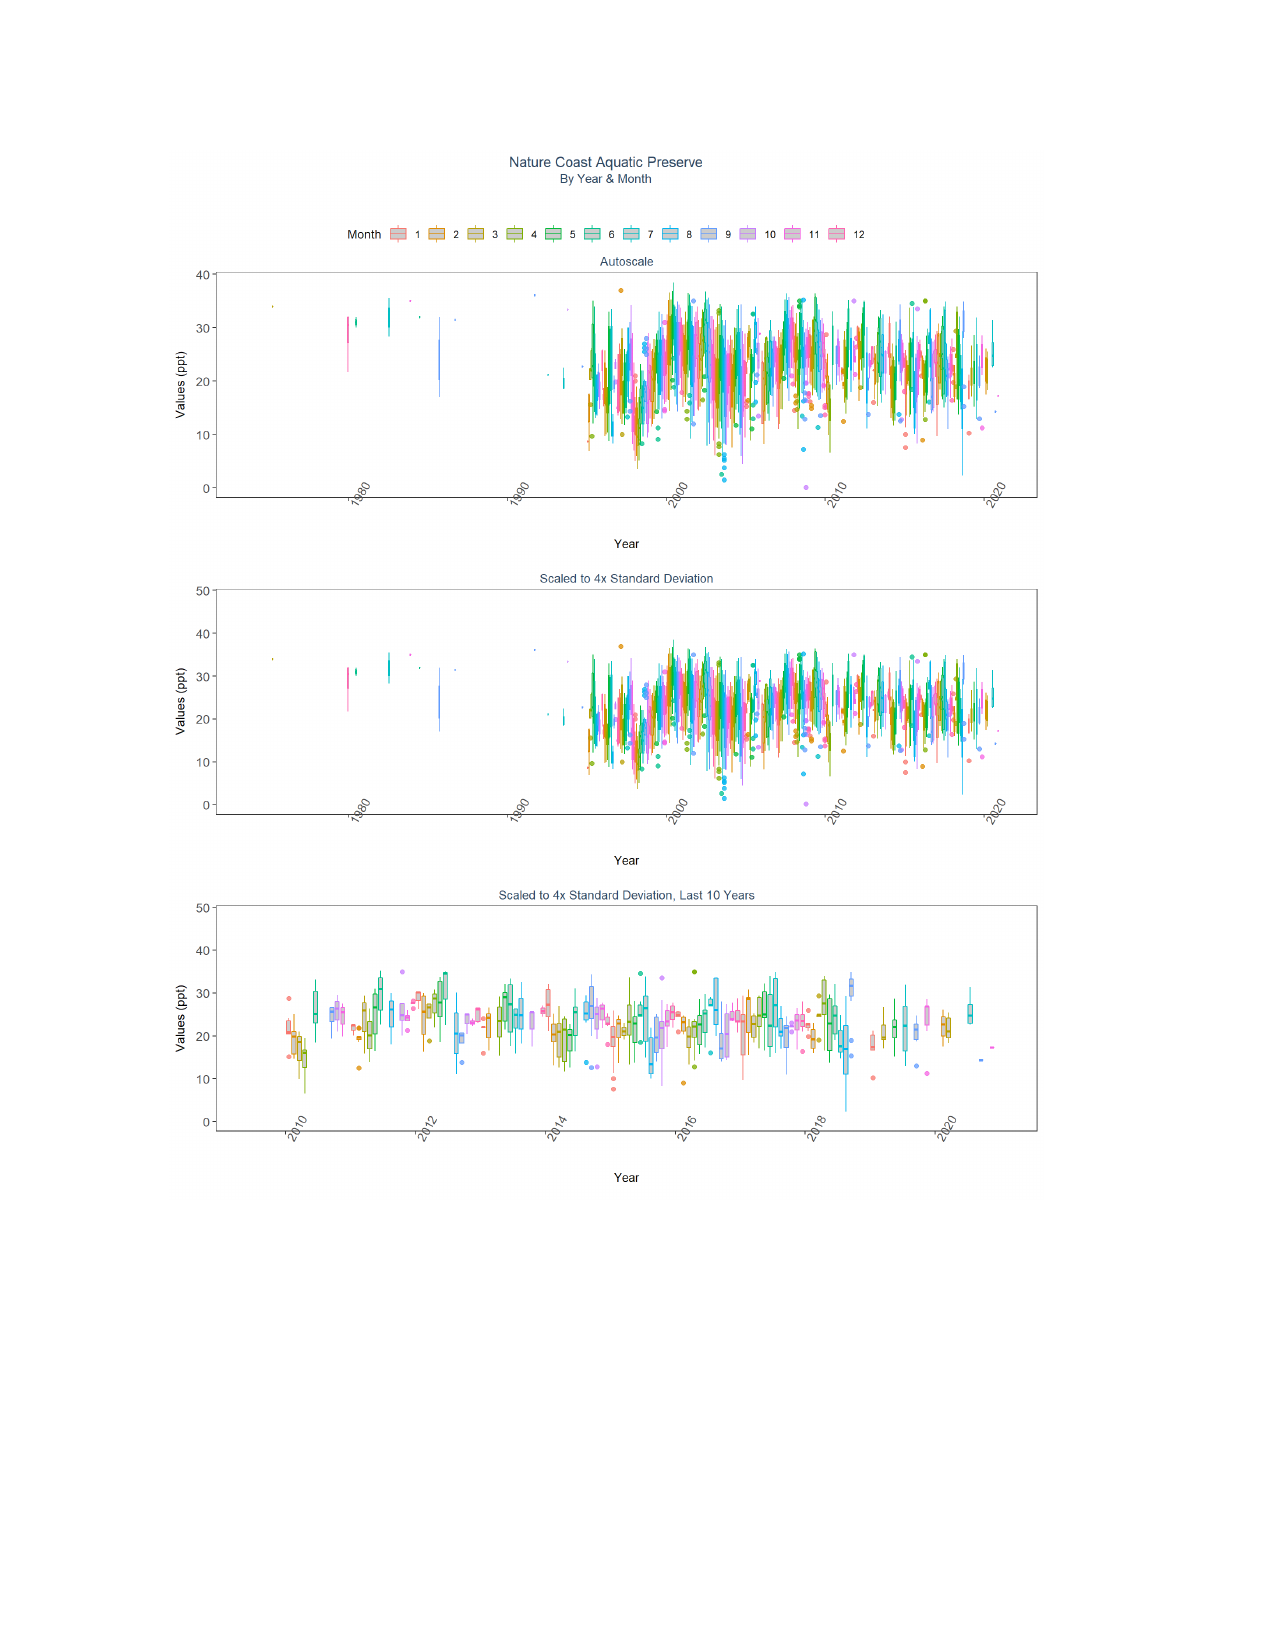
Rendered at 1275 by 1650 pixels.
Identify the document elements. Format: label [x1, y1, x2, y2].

picture [168, 150, 1044, 1200]
